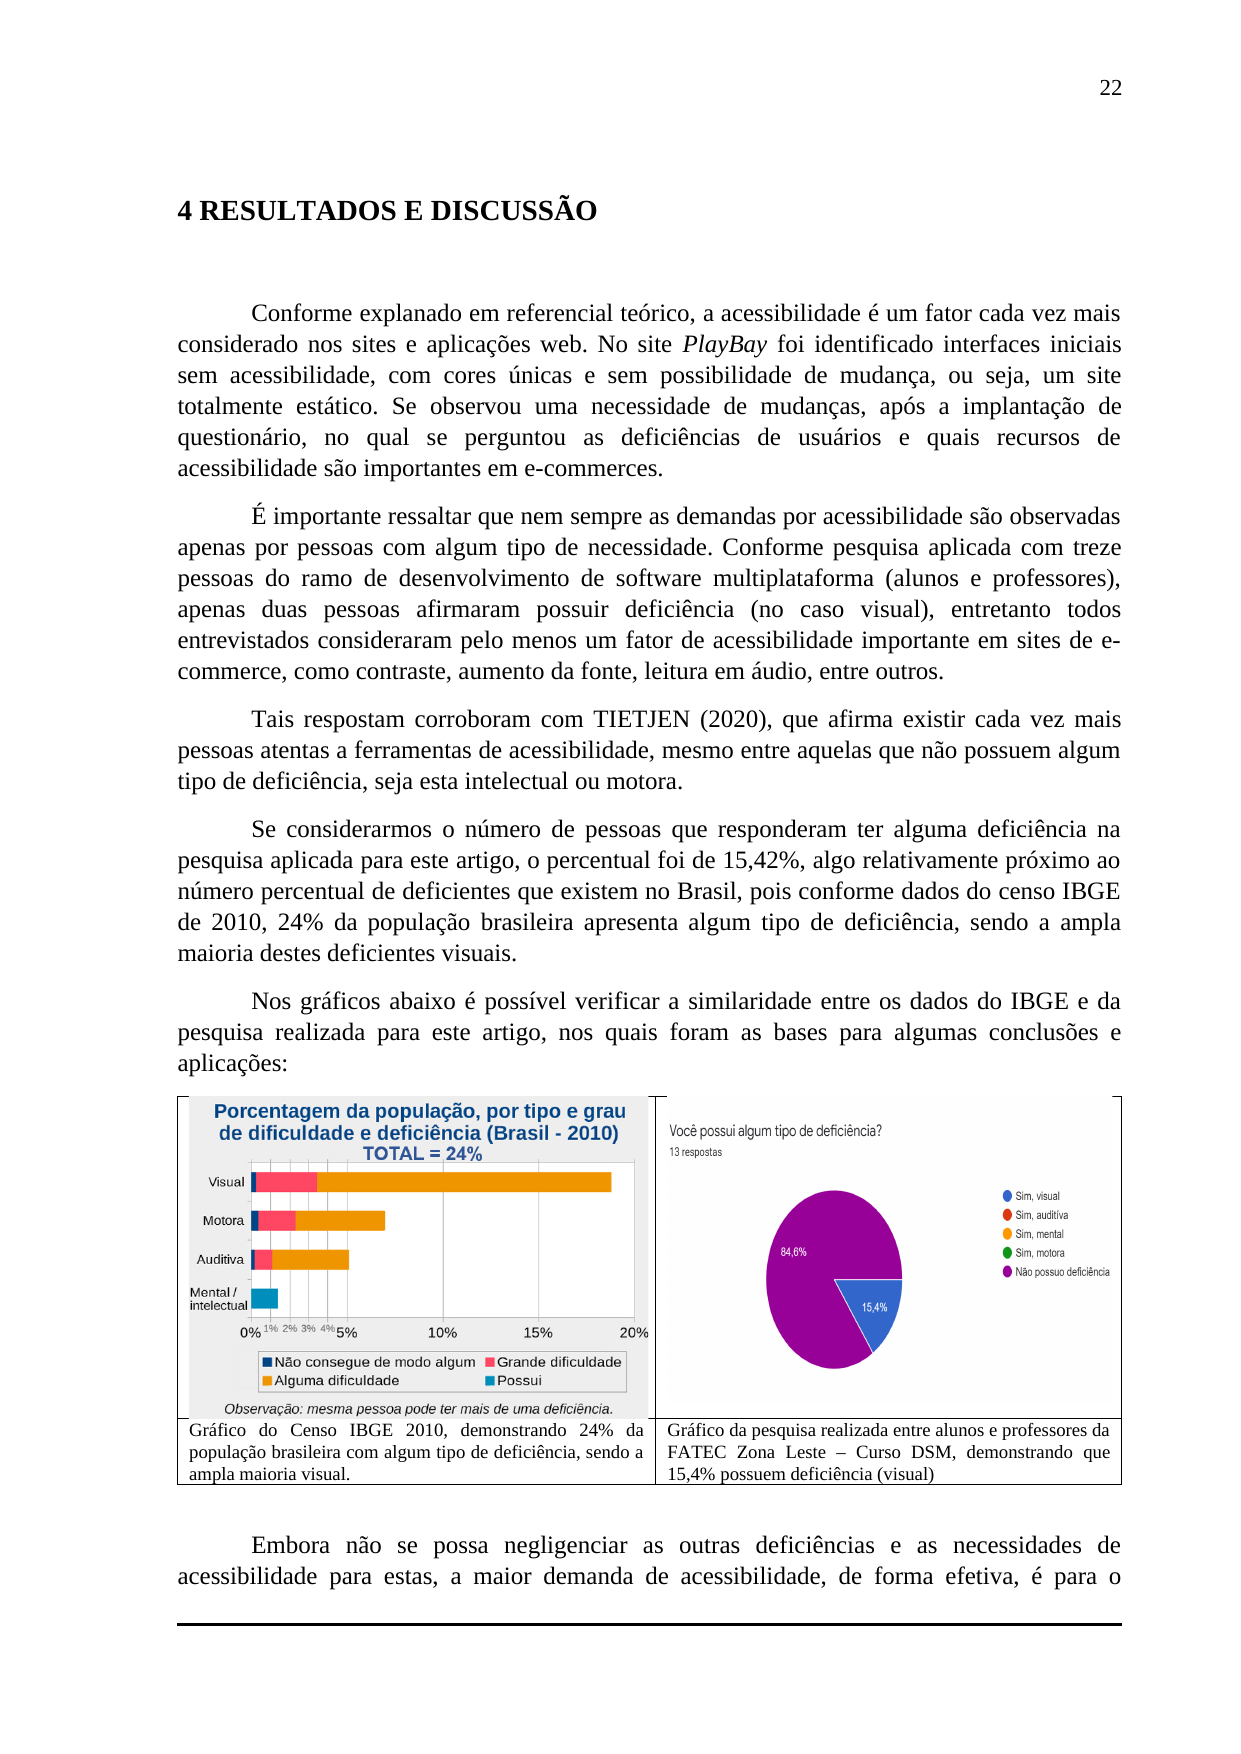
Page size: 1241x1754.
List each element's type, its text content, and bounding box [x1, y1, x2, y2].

text Se considerarmos o número de pessoas que responderam ter alguma deficiência na pesquisa aplicada para este artigo, o percentual foi de 15,42%, algo relativamente próximo ao número percentual de deficientes que existem no Brasil, pois conforme dados do censo IBGE de 2010, 24% da população brasileira apresenta algum tipo de deficiência, sendo a ampla maioria destes deficientes visuais. [177, 814, 1122, 967]
table_cell Gráfico do Censo IBGE 2010, demonstrando 24% da população brasileira com algum tipo de deficiência, sendo a ampla maioria visual. [178, 1419, 655, 1484]
picture [188, 1096, 649, 1419]
text 4 RESULTADOS E DISCUSSÃO [177, 193, 1122, 226]
picture [667, 1096, 1113, 1403]
text Conforme explanado em referencial teórico, a acessibilidade é um fator cada vez mais considerado nos sites e aplicações web. No site PlayBay foi identificado interfaces iniciais sem acessibilidade, com cores únicas e sem possibilidade de mudança, ou seja, um site totalmente estático. Se observou uma necessidade de mudanças, após a implantação de questionário, no qual se perguntou as deficiências de usuários e quais recursos de acessibilidade são importantes em e-commerces. [177, 298, 1122, 482]
table_header [656, 1097, 1121, 1418]
table_header [178, 1097, 188, 1418]
text É importante ressaltar que nem sempre as demandas por acessibilidade são observadas apenas por pessoas com algum tipo de necessidade. Conforme pesquisa aplicada com treze pessoas do ramo de desenvolvimento de software multiplataforma (alunos e professores), apenas duas pessoas afirmaram possuir deficiência (no caso visual), entretanto todos entrevistados consideraram pelo menos um fator de acessibilidade importante em sites de e-commerce, como contraste, aumento da fonte, leitura em áudio, entre outros. [177, 501, 1122, 685]
table_header [649, 1097, 655, 1418]
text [177, 1530, 1122, 1590]
text Nos gráficos abaixo é possível verificar a similaridade entre os dados do IBGE e da pesquisa realizada para este artigo, nos quais foram as bases para algumas conclusões e aplicações: [177, 986, 1122, 1077]
text Tais respostam corroboram com TIETJEN (2020), que afirma existir cada vez mais pessoas atentas a ferramentas de acessibilidade, mesmo entre aquelas que não possuem algum tipo de deficiência, seja esta intelectual ou motora. [177, 704, 1122, 795]
table_cell Gráfico da pesquisa realizada entre alunos e professores da FATEC Zona Leste – Curso DSM, demonstrando que 15,4% possuem deficiência (visual) [656, 1419, 1121, 1484]
